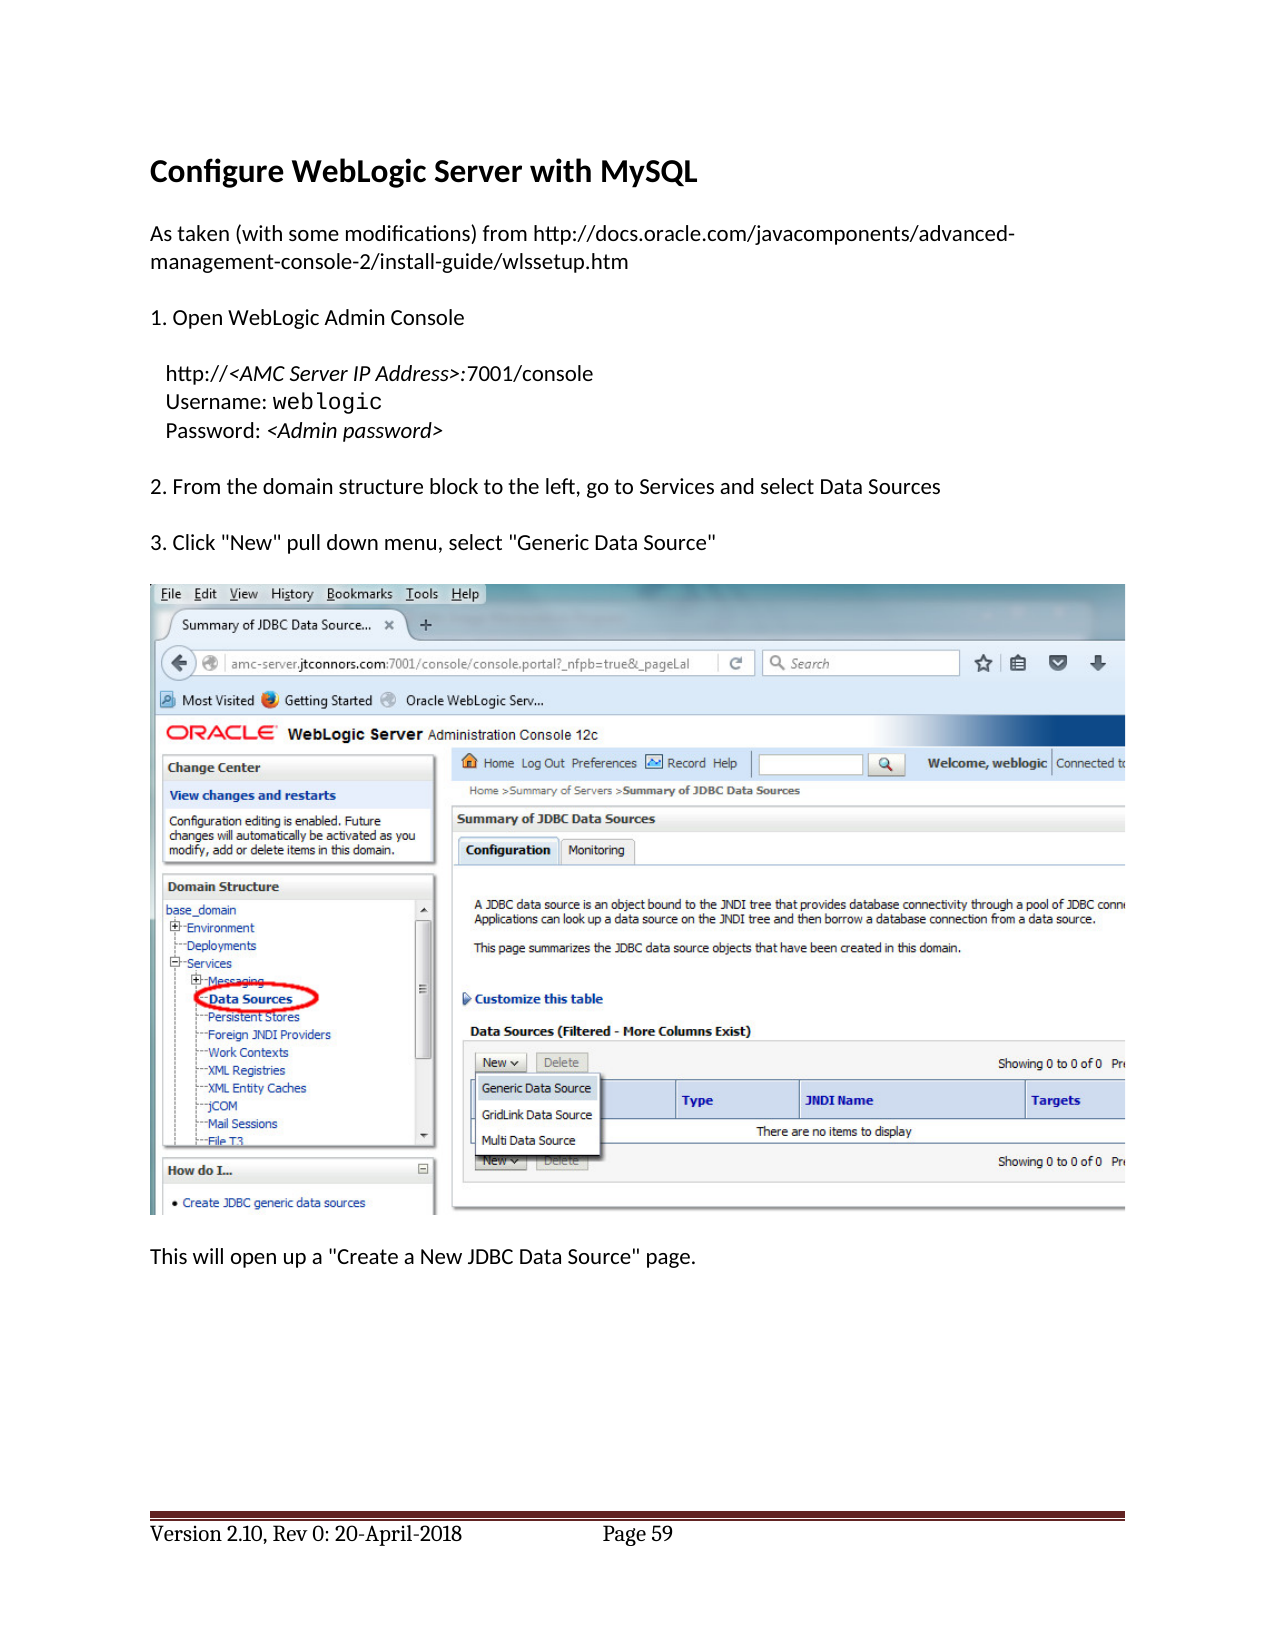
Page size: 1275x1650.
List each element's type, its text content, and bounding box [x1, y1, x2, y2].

text This will open up a "Create a New JDBC Data Source" page. [150, 1242, 1125, 1271]
text http://<AMC Server IP Address>:7001/console [150, 359, 1125, 387]
text Configure WebLogic Server with MySQL [150, 150, 1125, 191]
text 2. From the domain structure block to the left, go to Services and select Data Sources [150, 472, 1125, 500]
text 1. Open WebLogic Admin Console [150, 303, 1125, 331]
text 3. Click "New" pull down menu, select "Generic Data Source" [150, 528, 1125, 556]
text Username: weblogic [150, 387, 1125, 416]
picture [150, 584, 1125, 1215]
text As taken (with some modifications) from http://docs.oracle.com/javacomponents/advanced-management-console-2/install-guide/wlssetup.htm [150, 219, 1125, 275]
text Password: <Admin password> [150, 416, 1125, 444]
